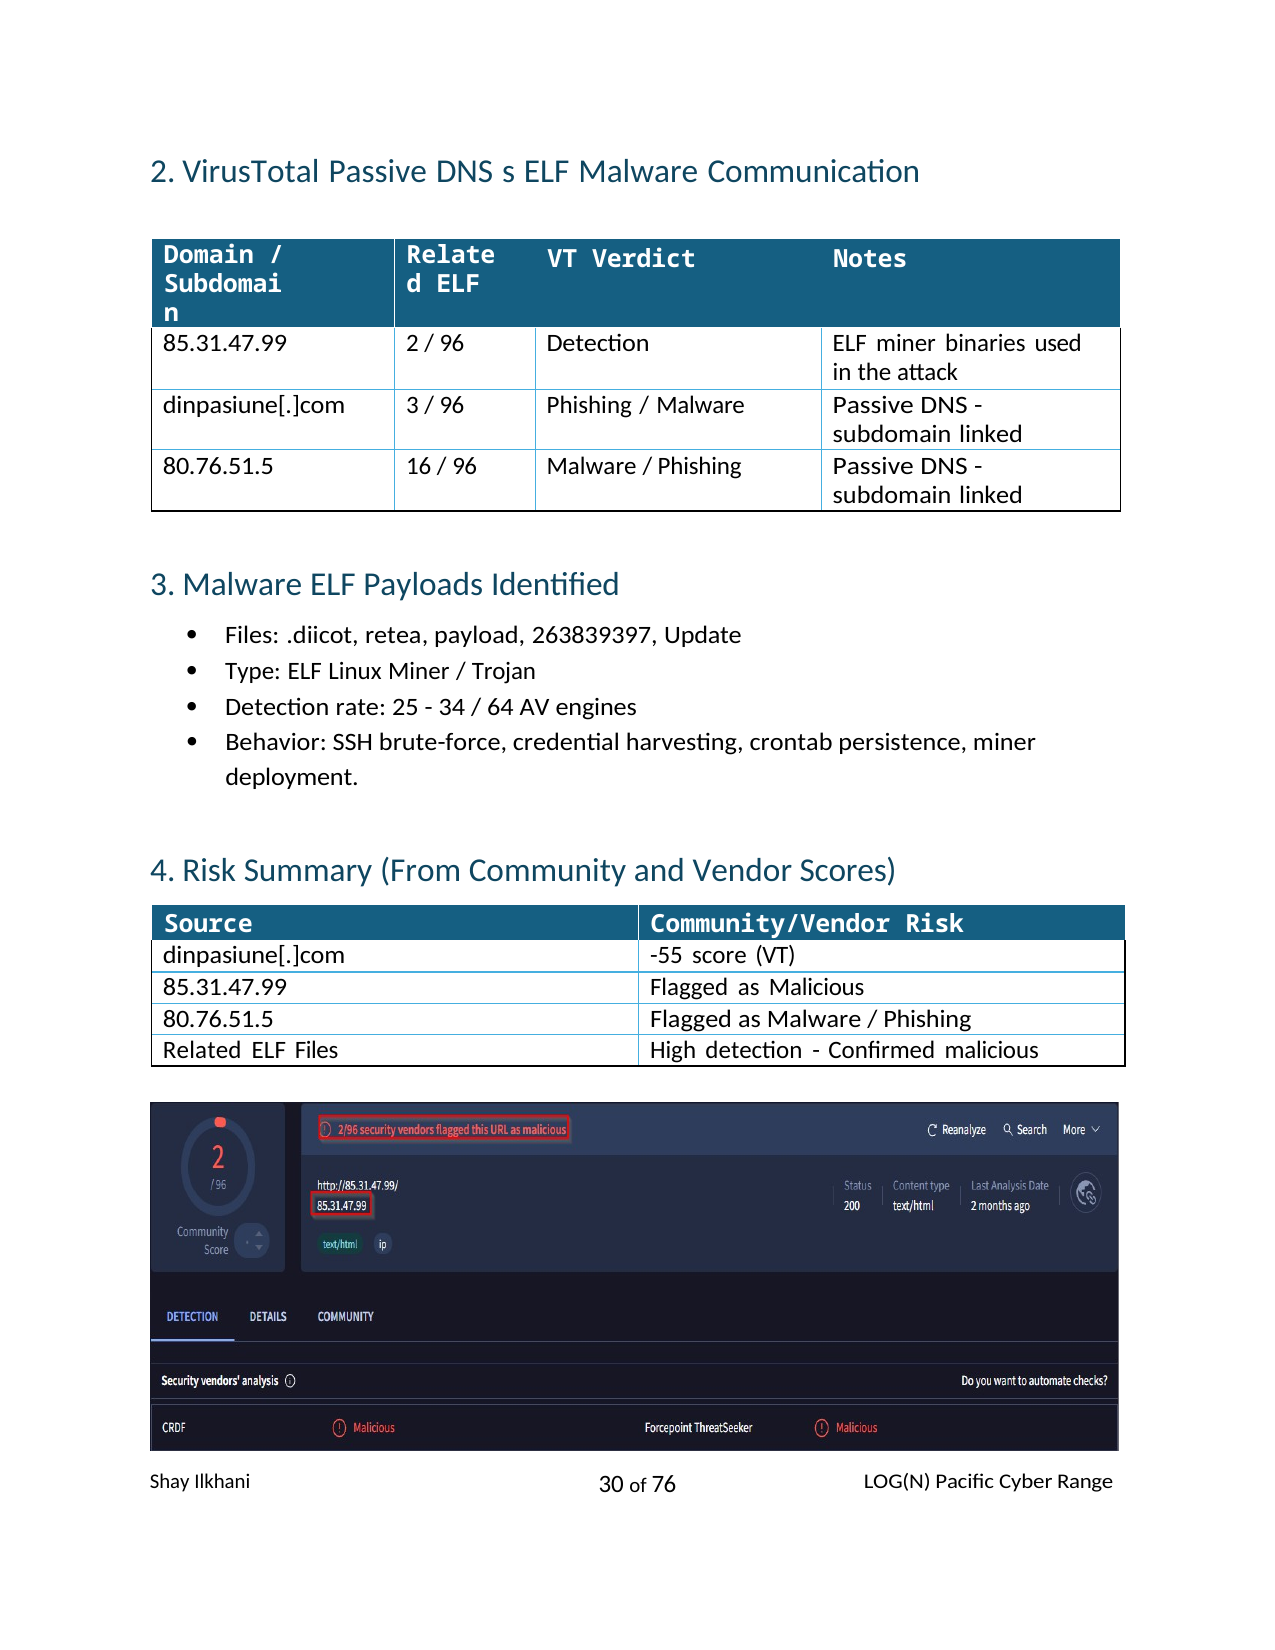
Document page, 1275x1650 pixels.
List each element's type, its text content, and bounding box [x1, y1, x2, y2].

table_header Notes [821, 239, 1120, 327]
table_cell Detection [536, 328, 821, 388]
table_cell 85.31.47.99 [152, 973, 638, 1003]
table_cell 80.76.51.5 [152, 1004, 638, 1034]
list Files: .diicot, retea, payload, 263839397, Update [187, 619, 1137, 649]
table_header Domain / Subdomain [152, 239, 394, 327]
table_cell 3 / 96 [395, 390, 535, 449]
list Risk Summary (From Community and Vendor Scores) [150, 849, 1137, 890]
picture [150, 1102, 1119, 1451]
table_cell Related ELF Files [152, 1035, 638, 1065]
table_header Source [152, 905, 638, 940]
table_cell Passive DNS - subdomain linked [822, 390, 1120, 449]
table_cell 80.76.51.5 [152, 450, 394, 510]
list Detection rate: 25 - 34 / 64 AV engines [187, 691, 1137, 721]
list Type: ELF Linux Miner / Trojan [187, 655, 1137, 686]
table_cell -55 score (VT) [639, 940, 1124, 971]
table_header Related ELF [395, 239, 535, 327]
table_cell Flagged as Malicious [639, 973, 1124, 1003]
table_cell 16 / 96 [395, 450, 535, 510]
table_cell Malware / Phishing [536, 450, 821, 510]
list Malware ELF Payloads Identified [150, 563, 1137, 603]
table_cell 2 / 96 [395, 328, 535, 388]
table_cell 85.31.47.99 [152, 328, 394, 388]
list VirusTotal Passive DNS s ELF Malware Communication [150, 149, 1137, 190]
table_cell Flagged as Malware / Phishing [639, 1004, 1124, 1034]
table_cell dinpasiune[.]com [152, 390, 394, 449]
table_header VT Verdict [535, 239, 821, 327]
table_header Community/Vendor Risk [639, 905, 1125, 940]
table_cell High detection - Confirmed malicious [639, 1035, 1124, 1065]
table_cell Phishing / Malware [536, 390, 821, 449]
table_cell Passive DNS - subdomain linked [822, 450, 1120, 510]
list Behavior: SSH brute-force, credential harvesting, crontab persistence, miner deployment. [188, 726, 1048, 792]
table_cell dinpasiune[.]com [152, 940, 638, 971]
table_cell ELF miner binaries used in the attack [822, 328, 1120, 388]
